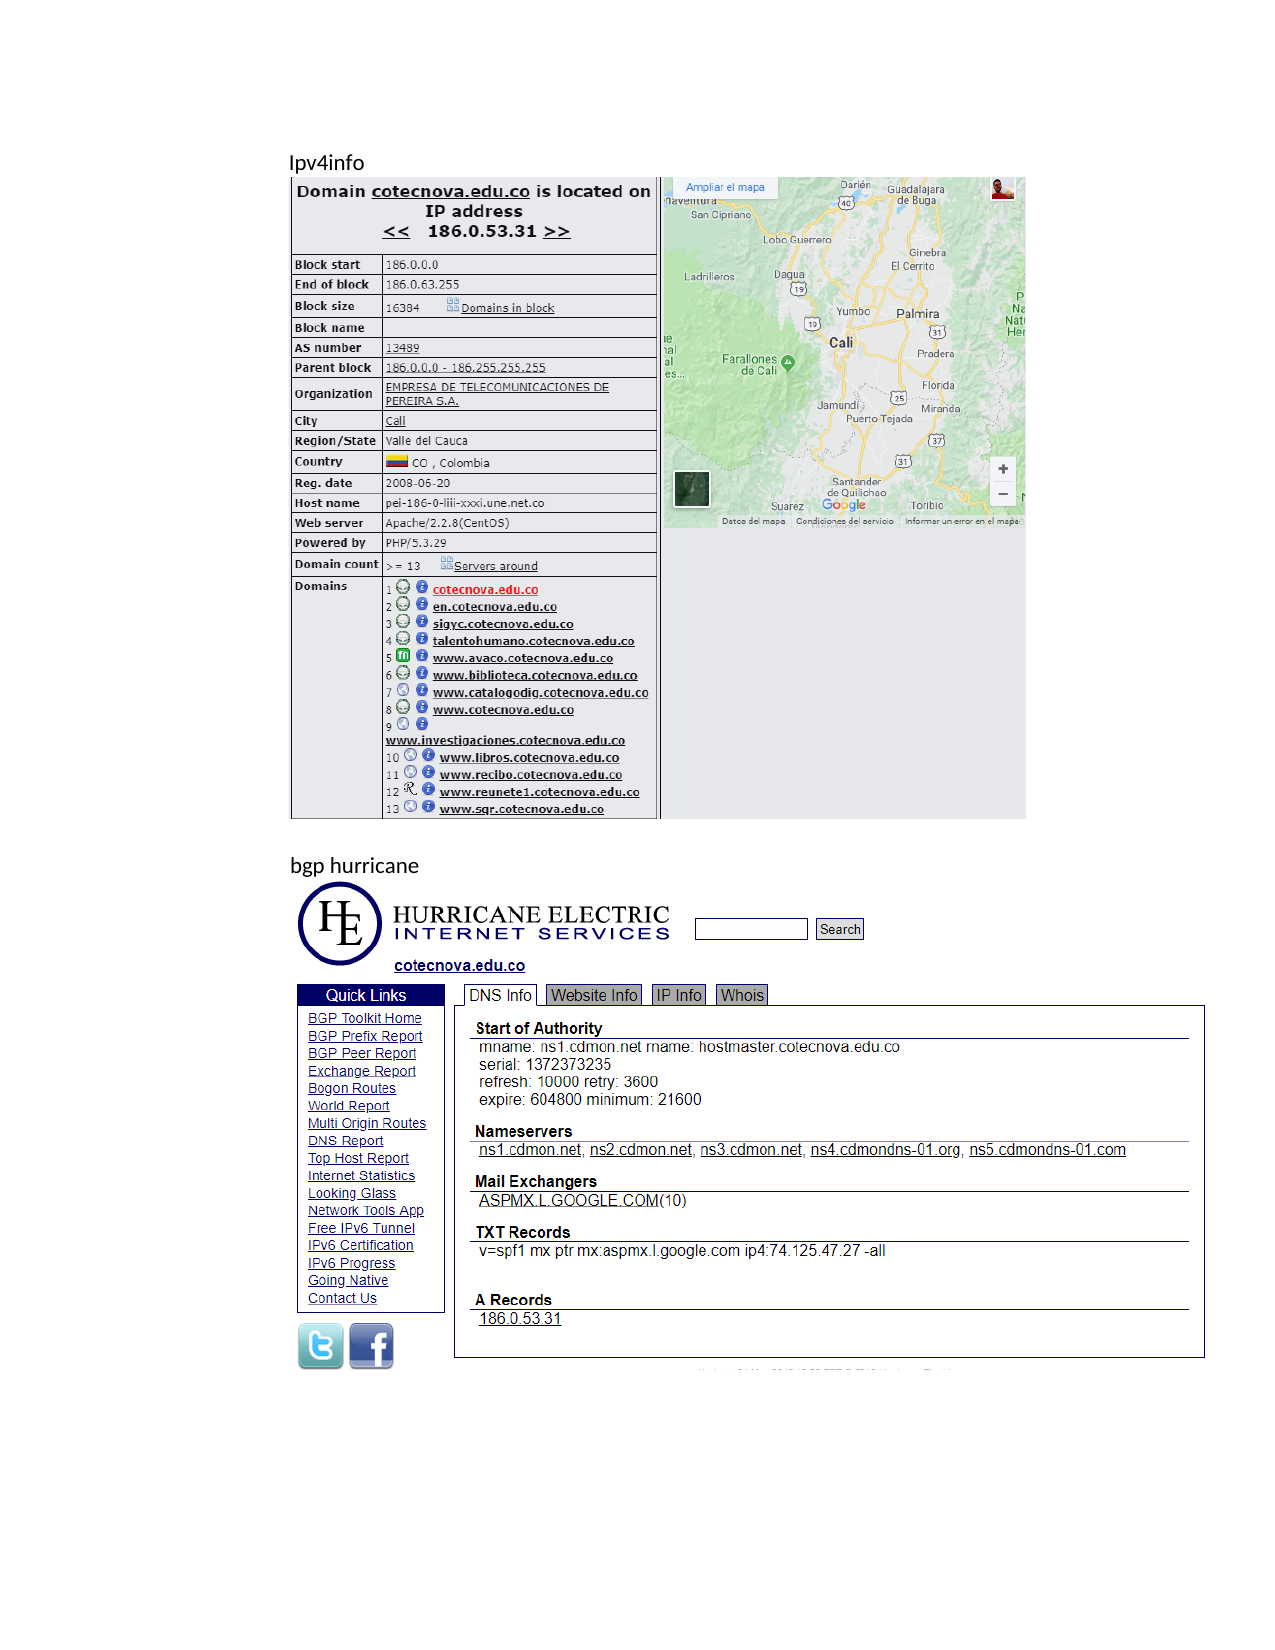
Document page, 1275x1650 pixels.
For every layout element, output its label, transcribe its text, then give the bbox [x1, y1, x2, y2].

picture [288, 177, 1026, 819]
picture [288, 881, 1209, 1370]
list bgp hurricane [290, 851, 1098, 879]
